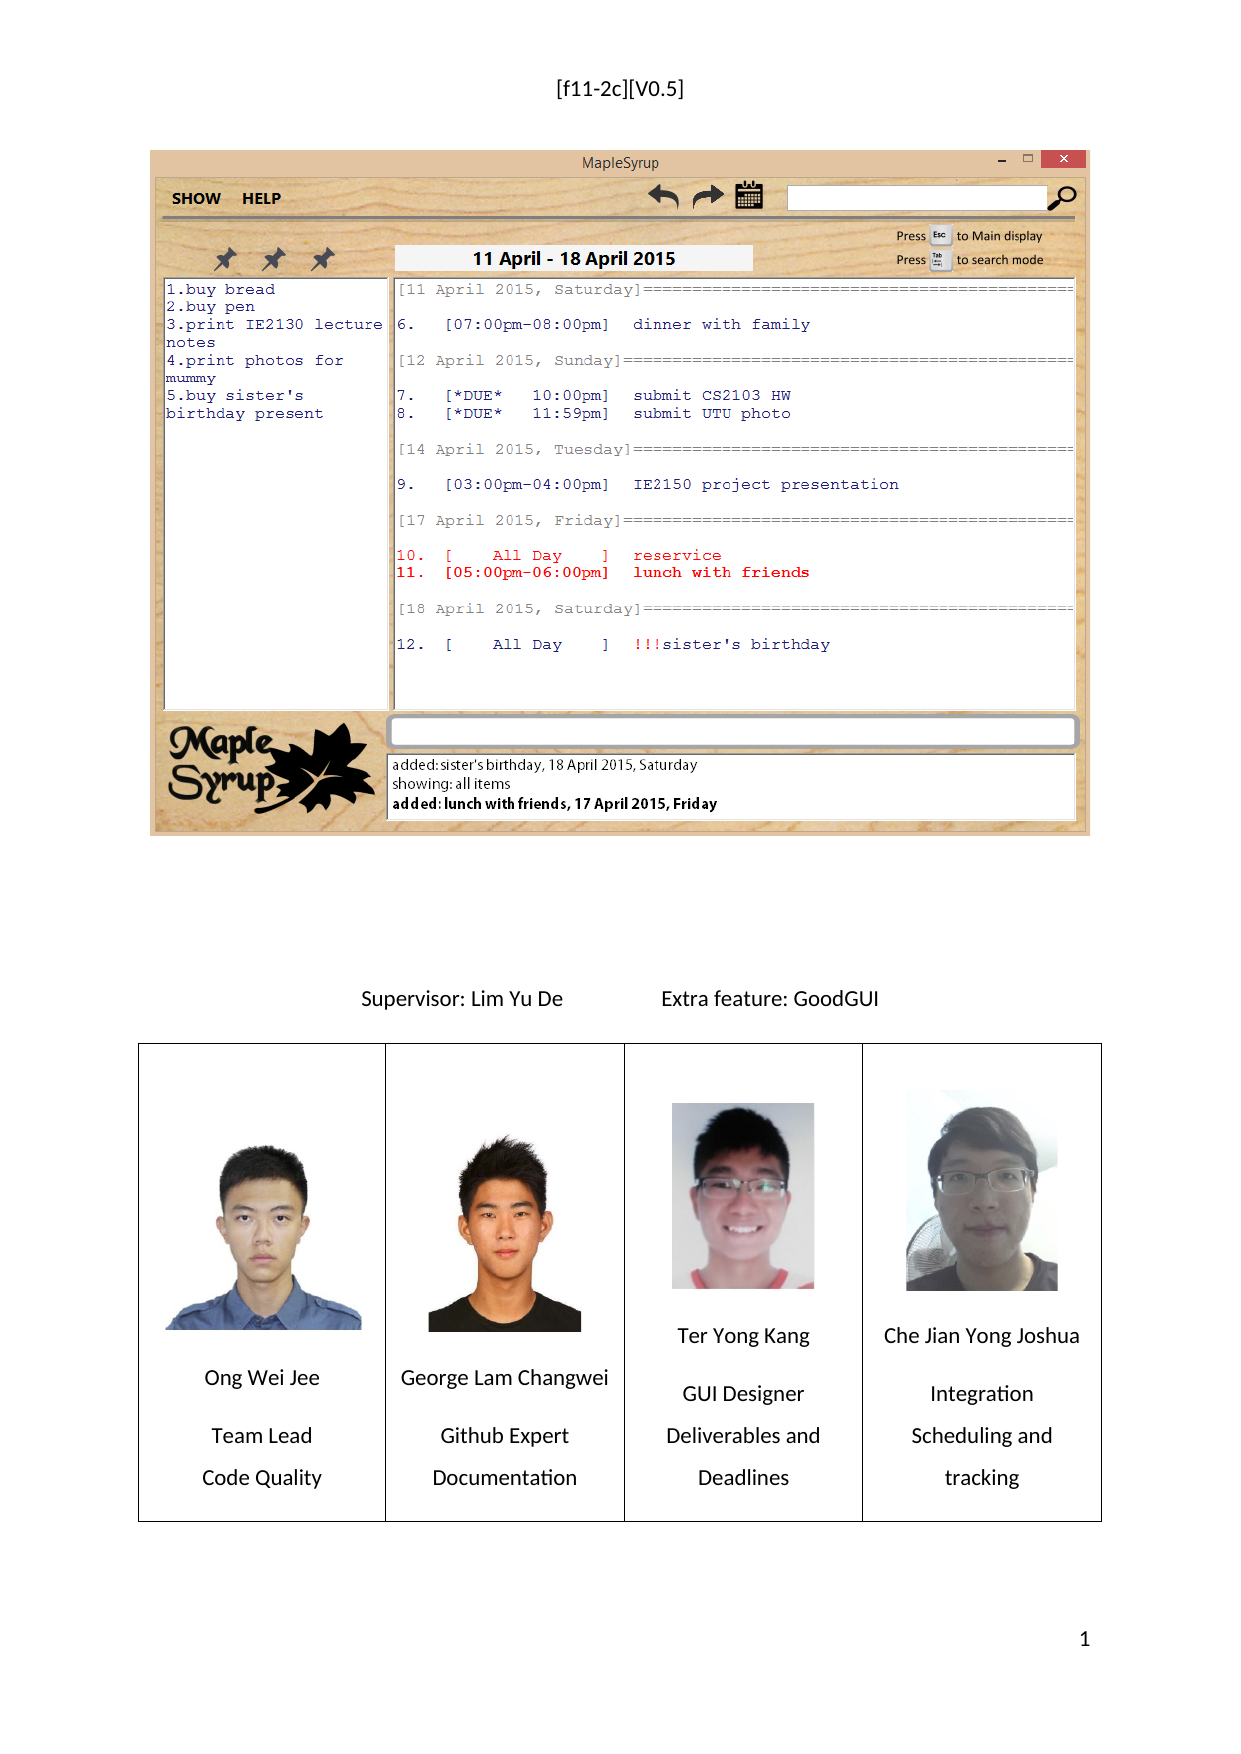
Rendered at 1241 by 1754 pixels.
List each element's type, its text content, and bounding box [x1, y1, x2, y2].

picture [150, 150, 1091, 836]
picture [906, 1090, 1058, 1291]
text Supervisor: Lim Yu De Extra feature: GoodGUI [150, 984, 1090, 1012]
picture [672, 1103, 816, 1291]
table_header George Lam Changwei Github Expert Documentation [386, 1044, 624, 1521]
table_header Ong Wei Jee Team Lead Code Quality [139, 1044, 385, 1521]
table_header Che Jian Yong Joshua Integration Scheduling and tracking [863, 1044, 1101, 1521]
picture [428, 1132, 582, 1332]
picture [159, 1142, 365, 1332]
table_header Ter Yong Kang GUI Designer Deliverables and Deadlines [625, 1044, 862, 1521]
